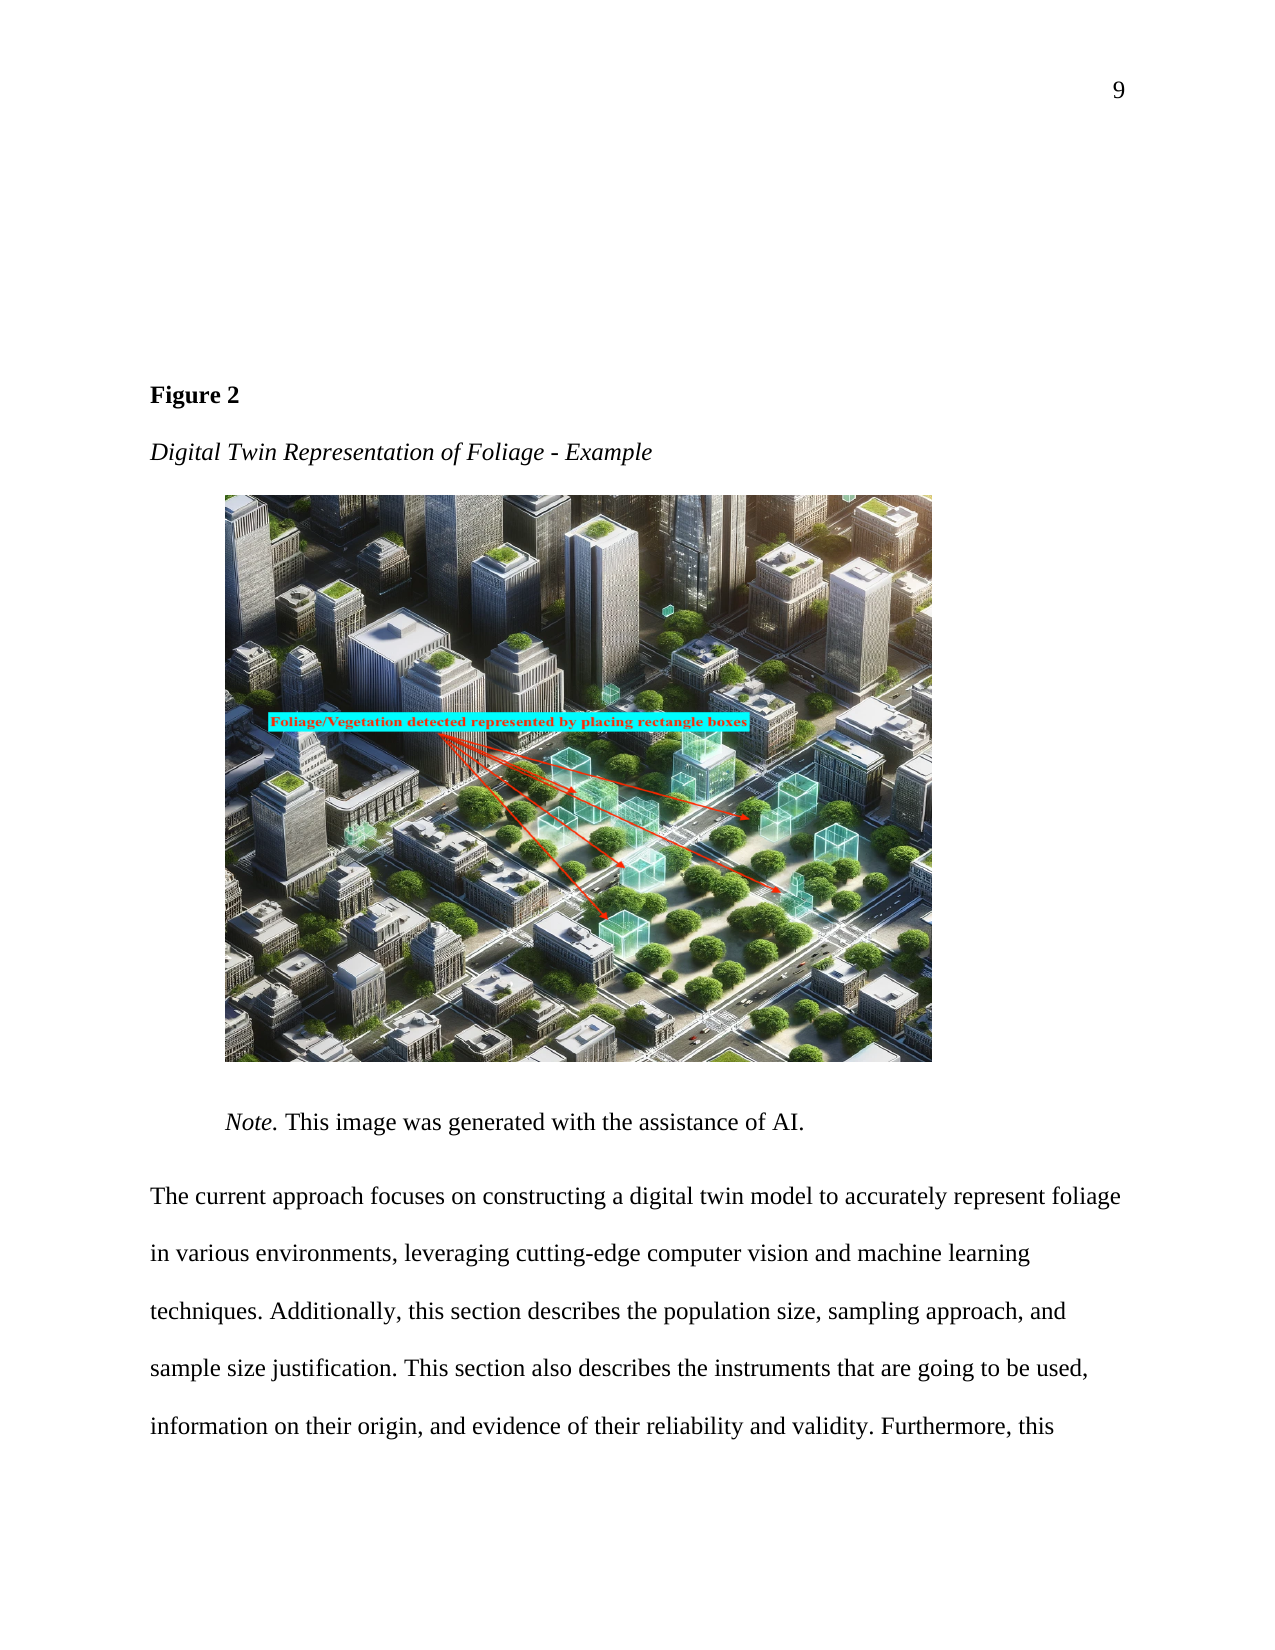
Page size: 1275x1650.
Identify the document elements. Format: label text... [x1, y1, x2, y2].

text Note. This image was generated with the assistance of AI. [150, 1107, 1125, 1135]
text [150, 1181, 1125, 1439]
picture [225, 495, 932, 1062]
text Figure 2 [150, 380, 1125, 409]
title Digital Twin Representation of Foliage - Example [150, 437, 1125, 466]
